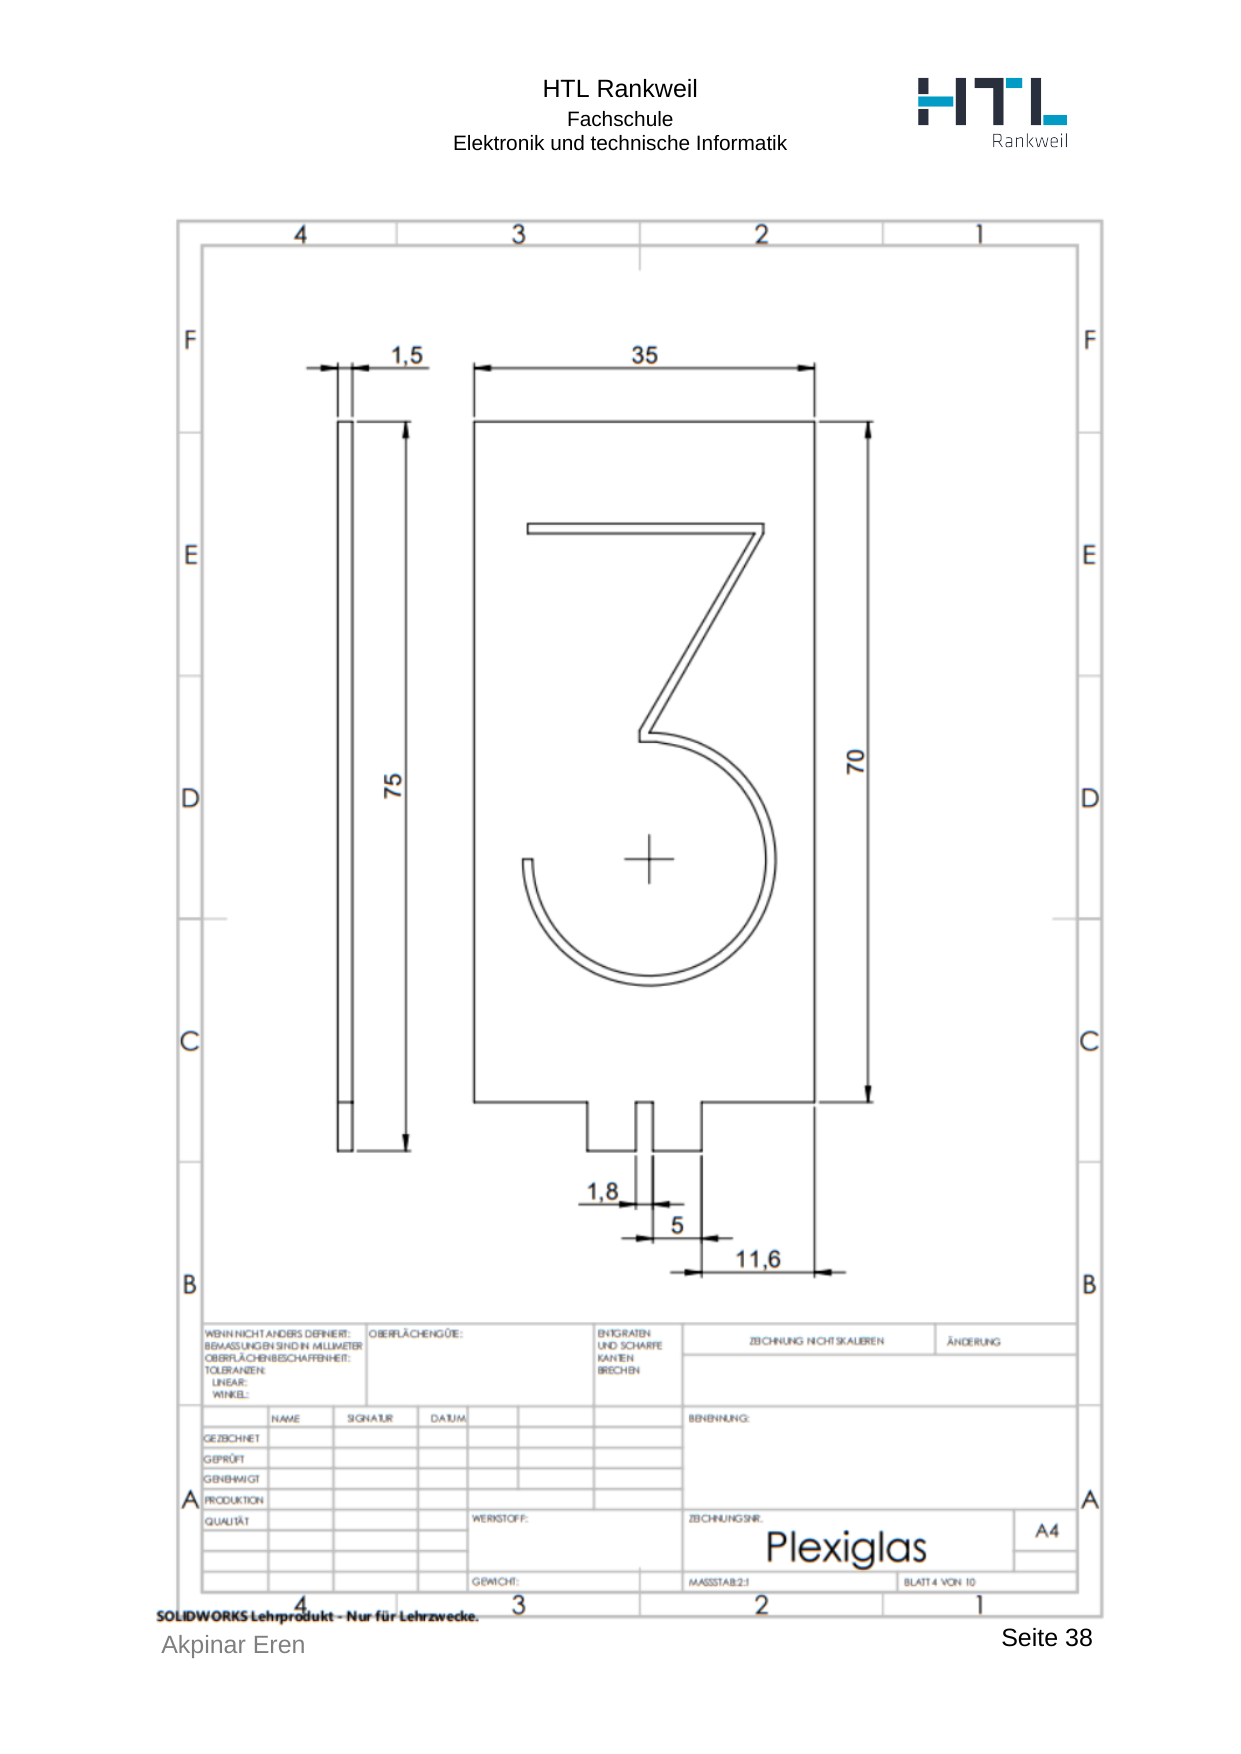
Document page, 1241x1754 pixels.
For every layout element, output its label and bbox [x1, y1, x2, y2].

picture [149, 215, 1112, 1625]
picture [910, 70, 1076, 152]
